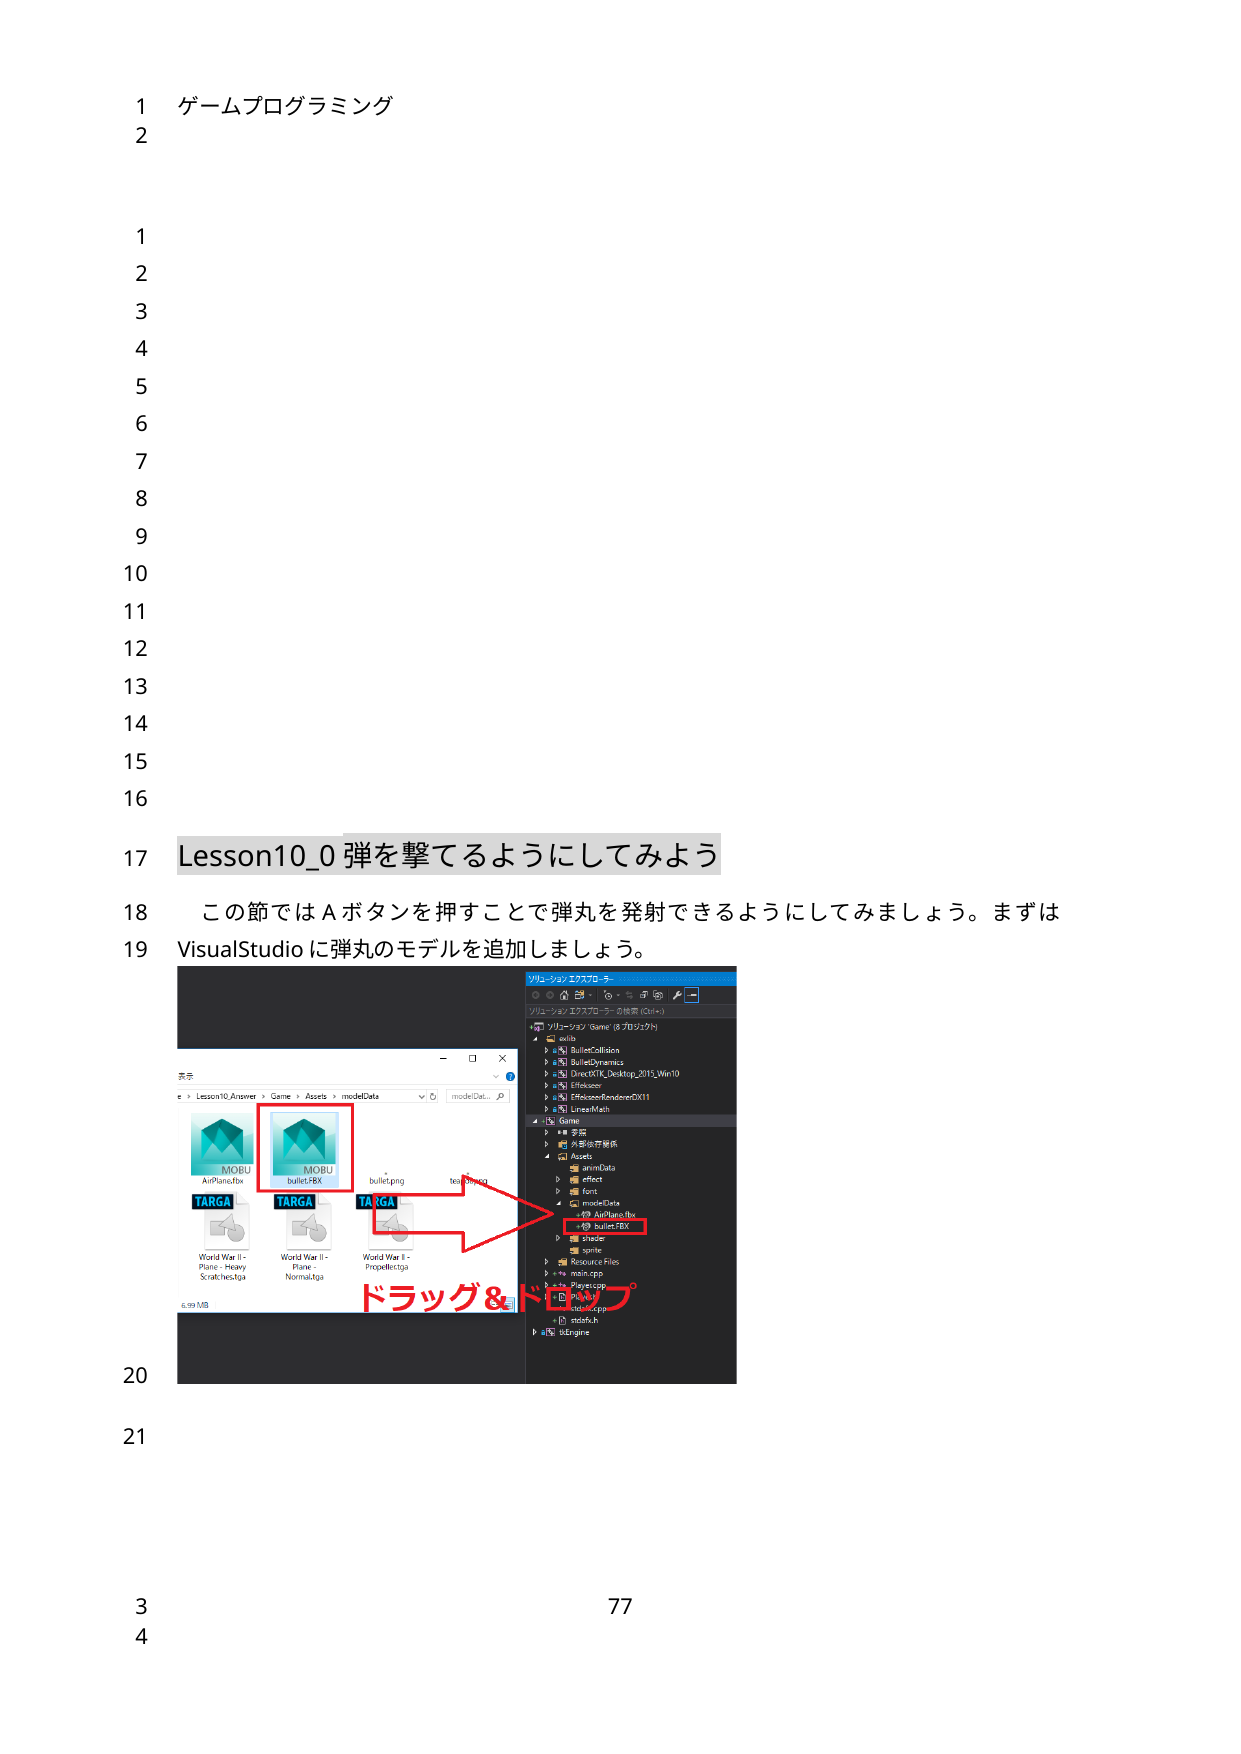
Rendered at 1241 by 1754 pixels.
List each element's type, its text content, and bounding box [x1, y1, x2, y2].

subtitle Lesson10_0 弾を撃てるようにしてみよう [177, 817, 1063, 892]
picture [177, 966, 737, 1384]
text この節ではAボタンを押すことで弾丸を発射できるようにしてみましょう。まずはVisualStudioに弾丸のモデルを追加しましょう。 [177, 892, 1063, 967]
